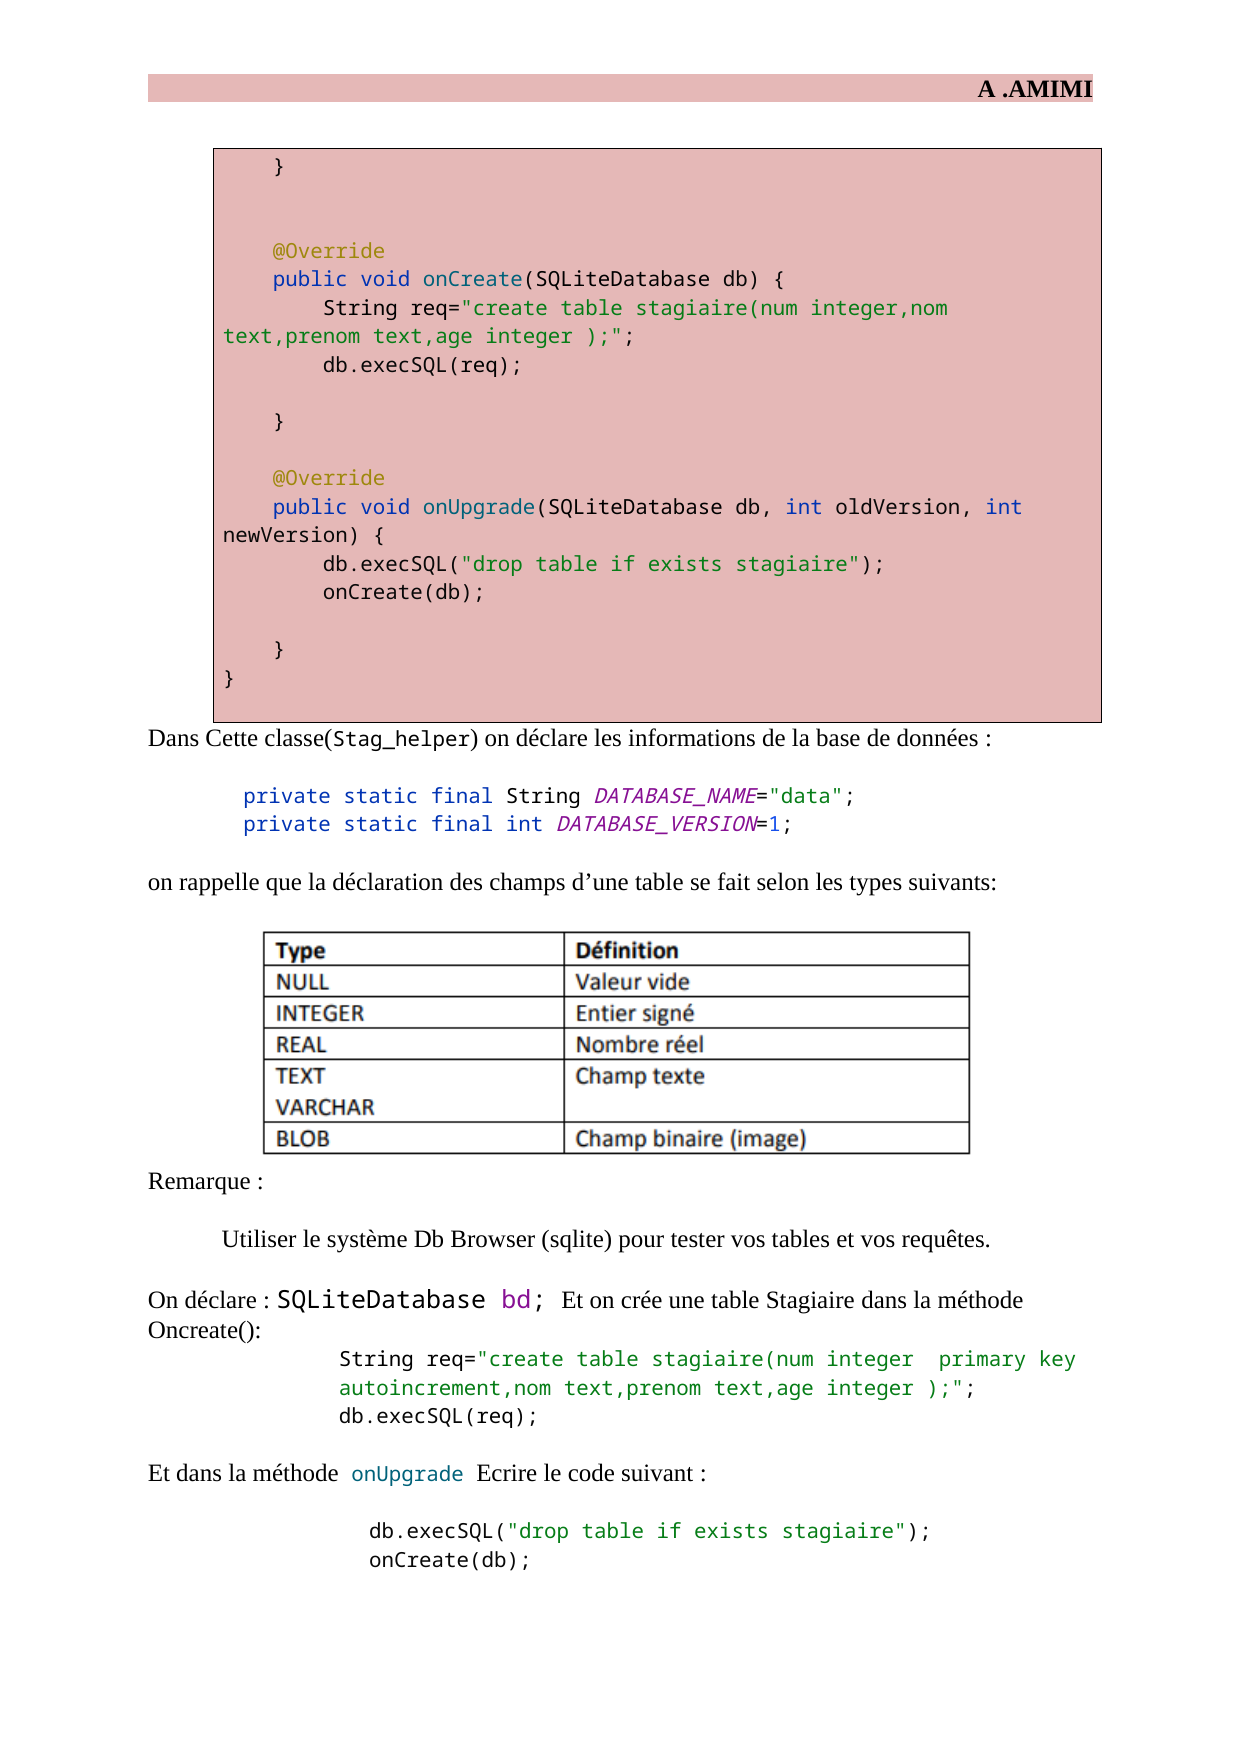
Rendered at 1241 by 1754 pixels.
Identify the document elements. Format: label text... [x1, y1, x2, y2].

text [214, 149, 1101, 688]
picture [254, 924, 986, 1167]
text Et dans la méthode onUpgrade Ecrire le code suivant : [148, 1458, 1093, 1487]
text on rappelle que la déclaration des champs d’une table se fait selon les types suivants: [148, 867, 1093, 896]
text On déclare : SQLiteDatabase bd; Et on crée une table Stagiaire dans la méthode Oncreate(): [148, 1281, 1093, 1344]
text db.execSQL("drop table if exists stagiaire"); onCreate(db); [369, 1516, 1093, 1573]
text String req="create table stagiaire(num integer primary key autoincrement,nom text,prenom text,age integer );"; db.execSQL(req); [338, 1344, 1093, 1429]
text Remarque : [148, 1166, 1093, 1195]
text private static final String DATABASE_NAME="data"; private static final int DATABASE_VERSION=1; [243, 781, 1093, 838]
text Dans Cette classe(Stag_helper) on déclare les informations de la base de données : [148, 723, 1093, 752]
text Utiliser le système Db Browser (sqlite) pour tester vos tables et vos requêtes. [148, 1224, 1093, 1253]
